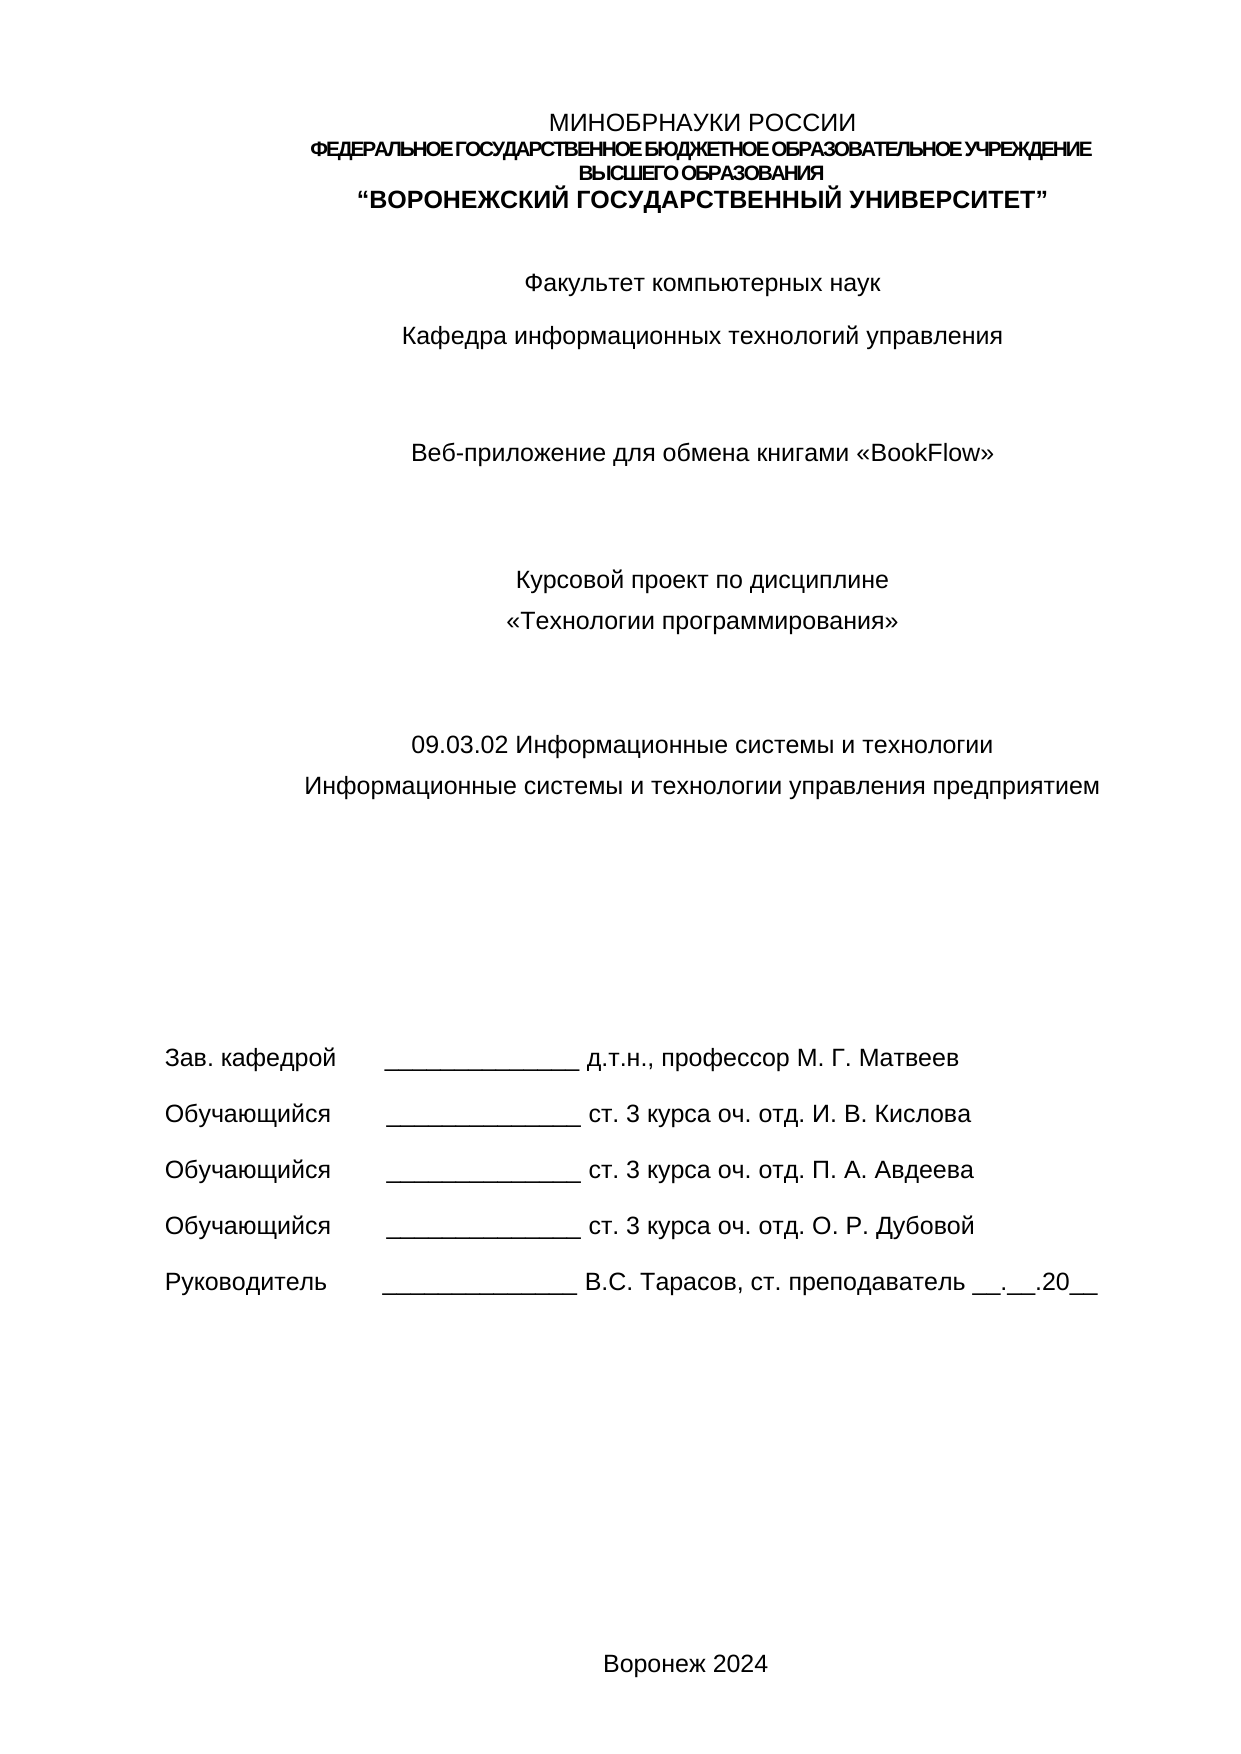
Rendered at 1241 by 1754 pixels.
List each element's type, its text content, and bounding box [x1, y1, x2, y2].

text МИНОБРНАУКИ РОССИИ [164, 108, 1240, 137]
text Воронеж 2024 [248, 1649, 1123, 1678]
text Информационные системы и технологии управления предприятием [164, 771, 1240, 800]
text ФЕДЕРАЛЬНОЕ ГОСУДАРСТВЕННОЕ БЮДЖЕТНОЕ ОБРАЗОВАТЕЛЬНОЕ УЧРЕЖДЕНИЕ [164, 137, 1240, 161]
text Факультет компьютерных наук [164, 267, 1240, 296]
text Веб-приложение для обмена книгами «BookFlow» [164, 437, 1240, 466]
text «Технологии программирования» [164, 606, 1240, 635]
text Руководитель ______________ В.С. Тарасов, ст. преподаватель __.__.20__ [164, 1267, 1240, 1295]
text Обучающийся ______________ ст. 3 курса оч. отд. П. А. Авдеева [164, 1154, 1240, 1183]
text Обучающийся ______________ ст. 3 курса оч. отд. О. Р. Дубовой [164, 1211, 1240, 1239]
text Зав. кафедрой ______________ д.т.н., профессор М. Г. Матвеев [164, 1042, 1240, 1071]
text 09.03.02 Информационные системы и технологии [164, 730, 1240, 759]
text “ВОРОНЕЖСКИЙ ГОСУДАРСТВЕННЫЙ УНИВЕРСИТЕТ” [164, 185, 1240, 214]
text ВЫСШЕГО ОБРАЗОВАНИЯ [164, 161, 1240, 185]
text Кафедра информационных технологий управления [164, 321, 1240, 350]
text Курсовой проект по дисциплине [164, 565, 1240, 594]
text Обучающийся ______________ ст. 3 курса оч. отд. И. В. Кислова [164, 1098, 1240, 1127]
